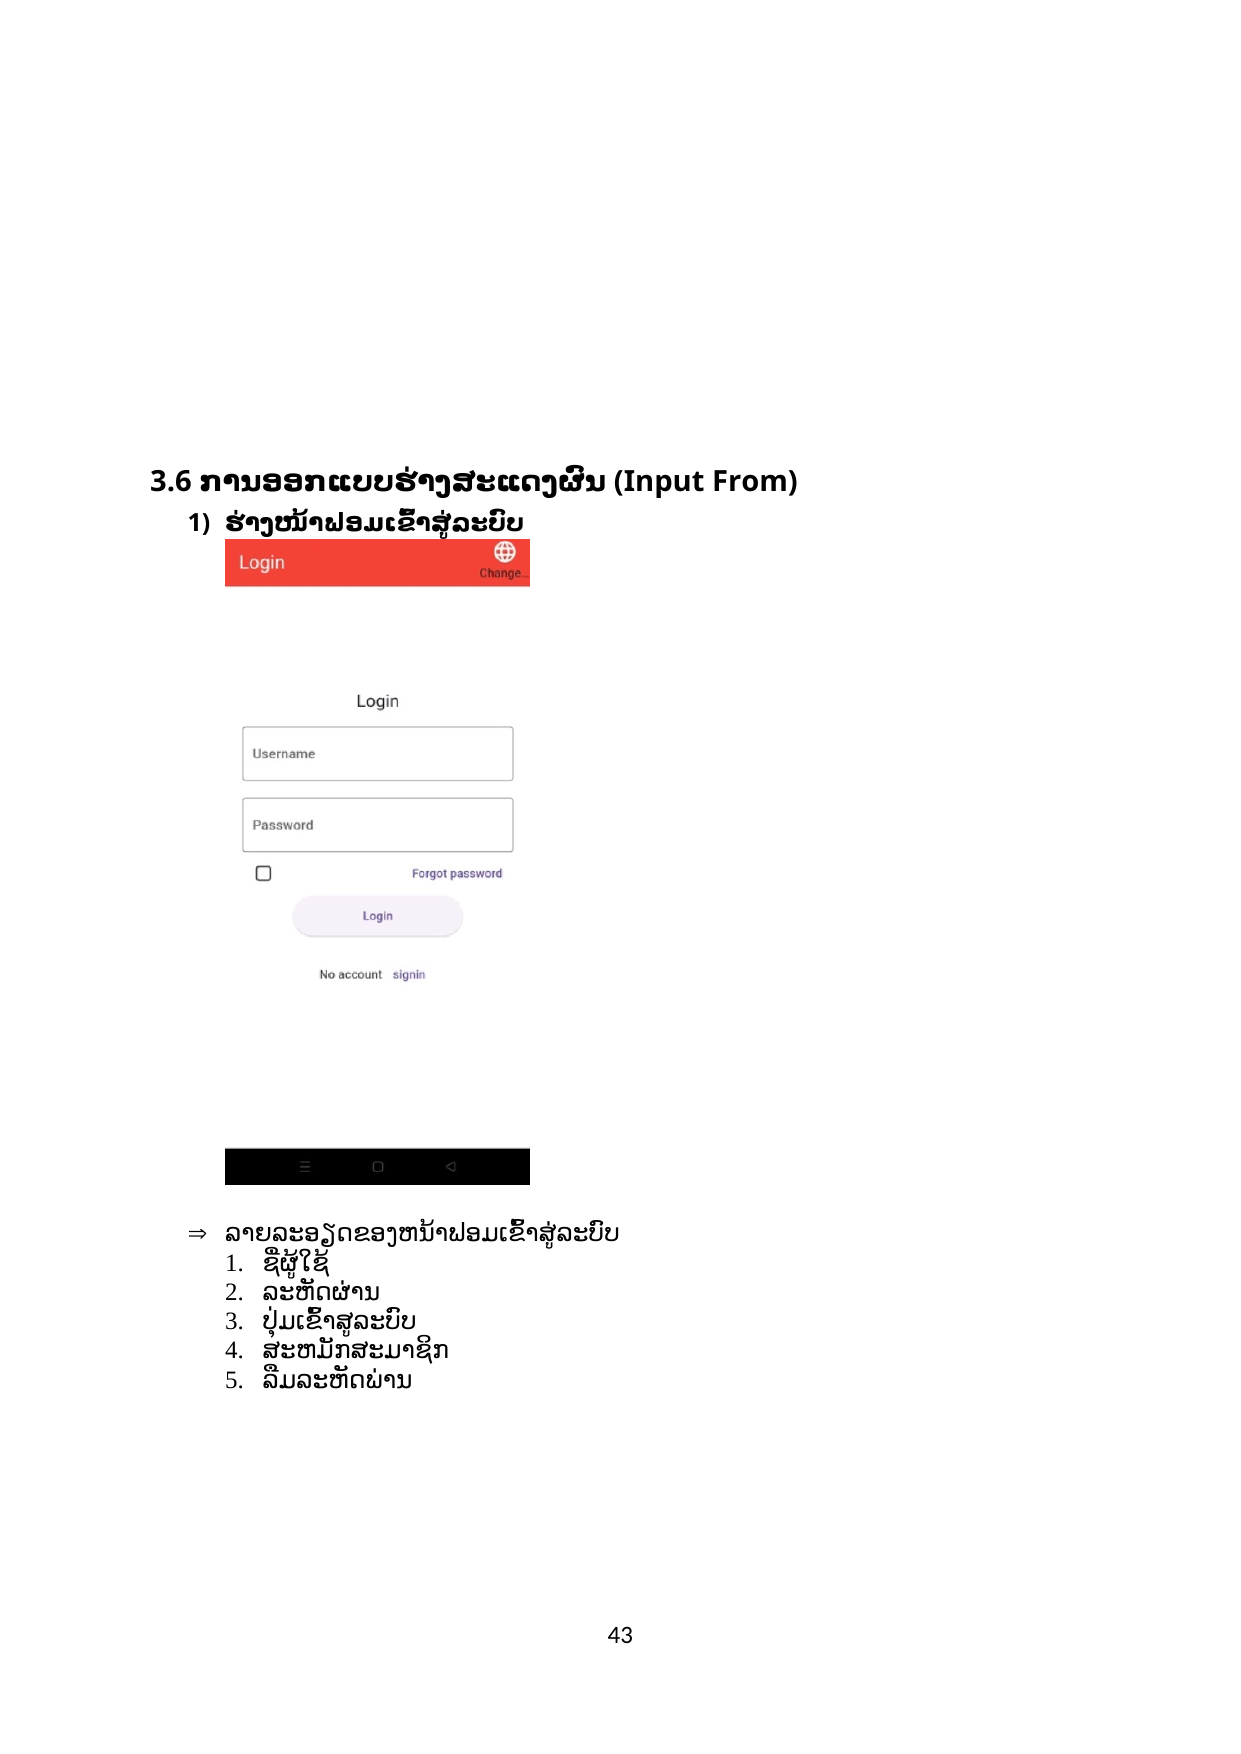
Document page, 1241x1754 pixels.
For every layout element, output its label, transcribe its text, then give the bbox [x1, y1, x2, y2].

list ລາຍລະອຽດຂອງຫນ້າຟອມເຂົ້າສູ່ລະບົບ [187, 1218, 1090, 1248]
list ລະຫັດຜ່ານ [225, 1277, 1090, 1306]
picture [225, 539, 530, 1185]
list ສະຫມັກສະມາຊິກ [225, 1336, 1090, 1365]
list ລືມລະຫັດພ່ານ [225, 1365, 1090, 1394]
list ຊື່ຜູ້ໃຊ້ [225, 1248, 1090, 1277]
list ປຸ່ມເຂົ້າສູລະບົບ [225, 1306, 1090, 1336]
list ຮ່າງໜ້າຟອມເຂົ້າສູ່ລະບົບ [187, 505, 1090, 539]
subtitle 3.6 ການອອກແບບຮ່າງສະແດງຜົນ (Input From) [150, 461, 1090, 505]
